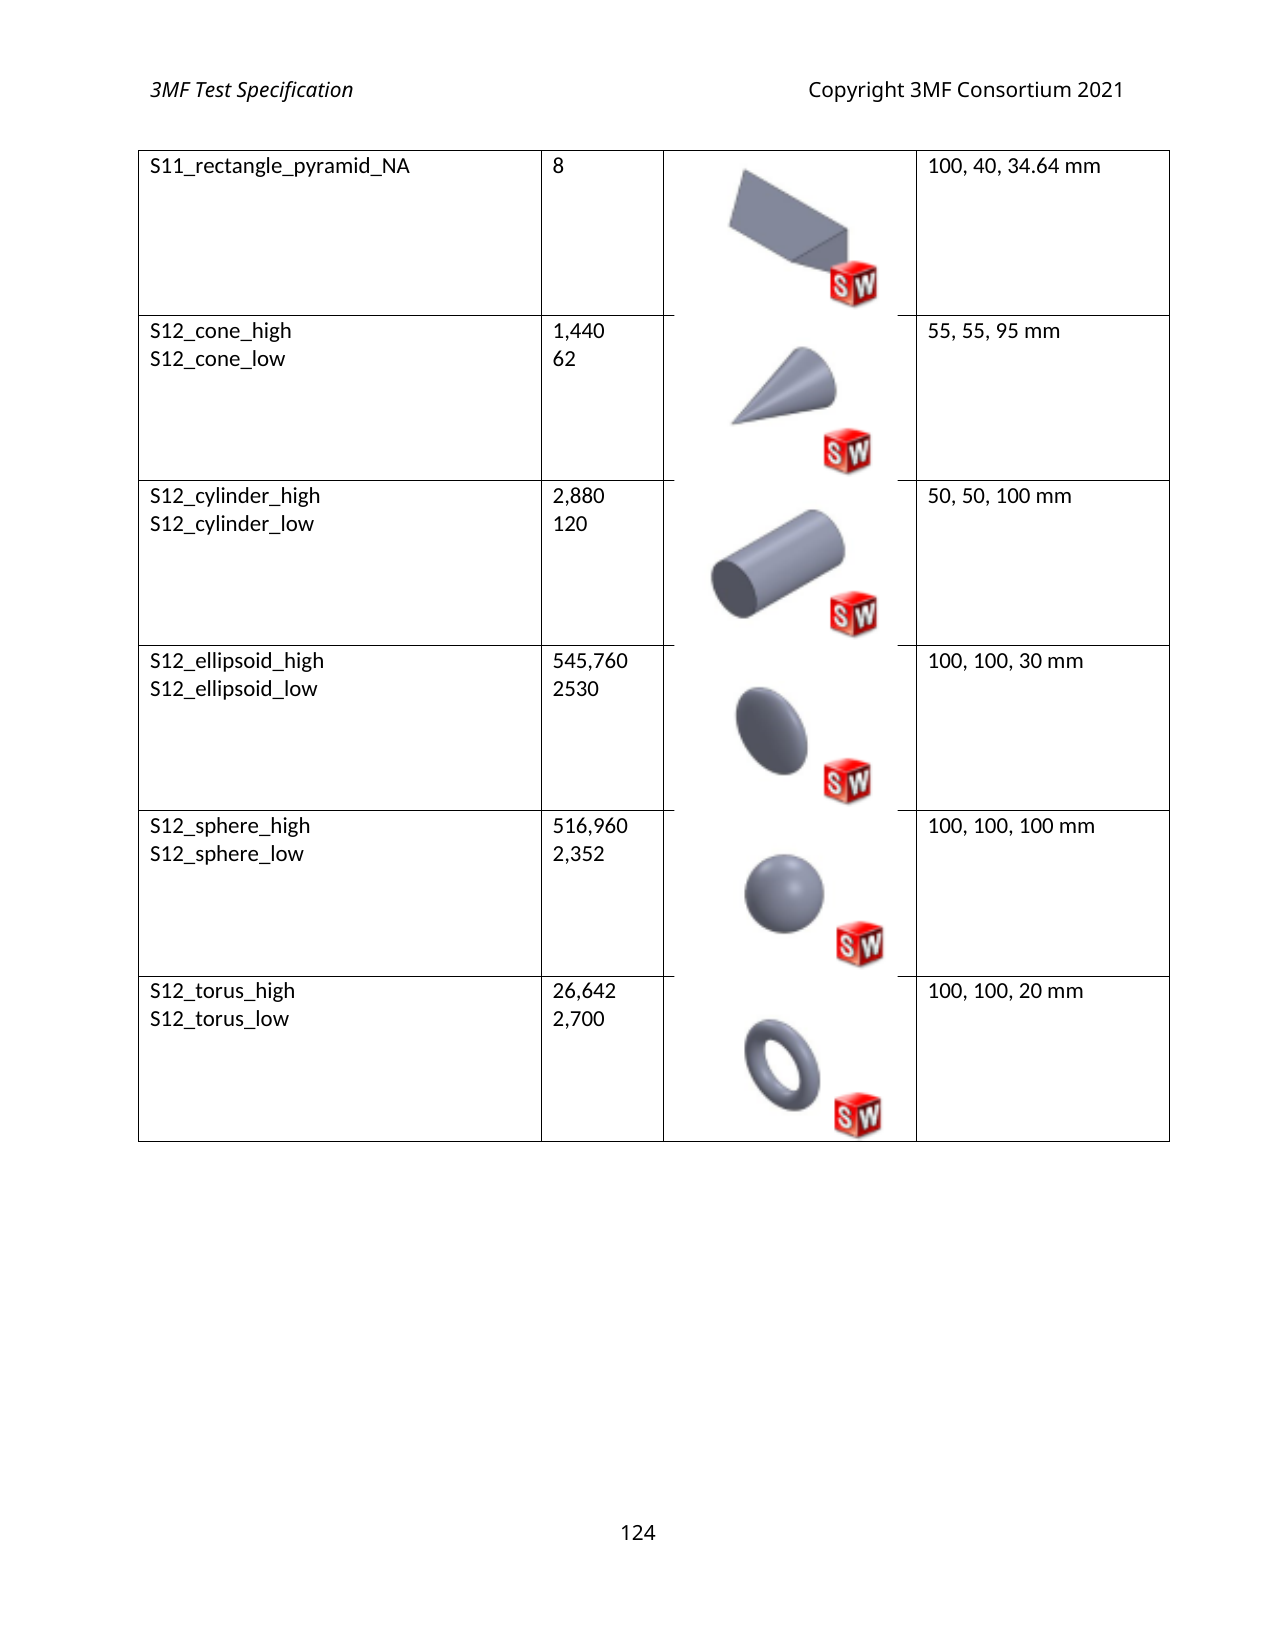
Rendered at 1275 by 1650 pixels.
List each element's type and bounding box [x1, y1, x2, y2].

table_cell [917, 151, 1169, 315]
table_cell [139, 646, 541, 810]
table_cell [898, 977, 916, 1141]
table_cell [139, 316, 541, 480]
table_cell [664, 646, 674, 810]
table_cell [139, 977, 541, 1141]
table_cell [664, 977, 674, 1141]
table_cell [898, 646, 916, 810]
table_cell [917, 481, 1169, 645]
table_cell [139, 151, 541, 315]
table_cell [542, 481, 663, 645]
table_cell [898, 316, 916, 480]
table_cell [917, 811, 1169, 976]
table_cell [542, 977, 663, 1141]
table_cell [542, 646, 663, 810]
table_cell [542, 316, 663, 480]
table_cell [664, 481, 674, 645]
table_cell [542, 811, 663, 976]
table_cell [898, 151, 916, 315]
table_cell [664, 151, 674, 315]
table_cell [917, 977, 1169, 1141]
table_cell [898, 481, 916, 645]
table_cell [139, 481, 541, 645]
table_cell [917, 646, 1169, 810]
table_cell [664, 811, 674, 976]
picture [674, 151, 898, 1141]
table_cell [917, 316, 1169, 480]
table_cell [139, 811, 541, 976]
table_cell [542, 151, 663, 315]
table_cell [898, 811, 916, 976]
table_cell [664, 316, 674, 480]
